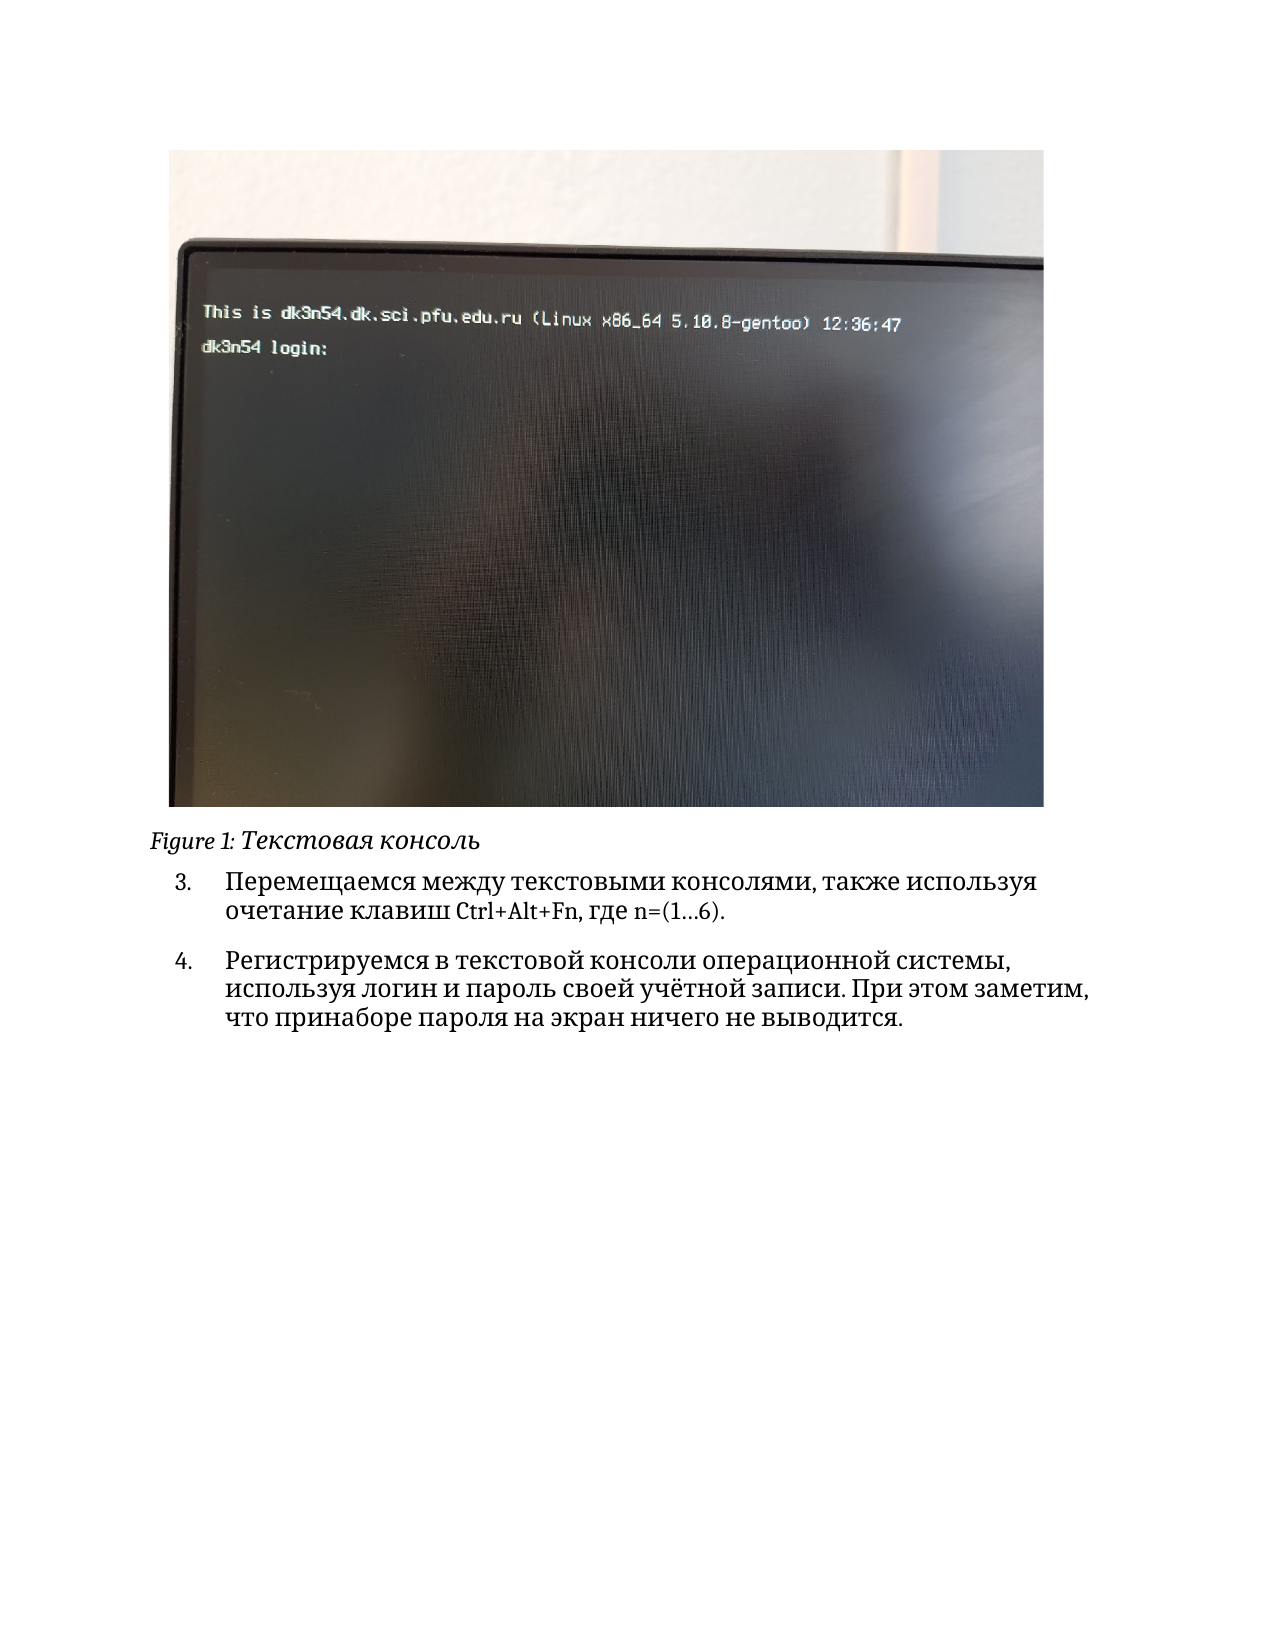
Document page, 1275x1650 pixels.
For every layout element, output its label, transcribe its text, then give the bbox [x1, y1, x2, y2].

picture [168, 150, 1044, 807]
list Перемещаемся между текстовыми консолями, также используя очетание клавиш Ctrl+Alt+Fn, где n=(1…6). [175, 868, 1125, 926]
list Регистрируемся в текстовой консоли операционной системы, используя логин и пароль своей учётной записи. При этом заметим, что принаборе пароля на экран ничего не выводится. [175, 947, 1125, 1033]
text Figure 1: Текстовая консоль [150, 827, 1125, 856]
